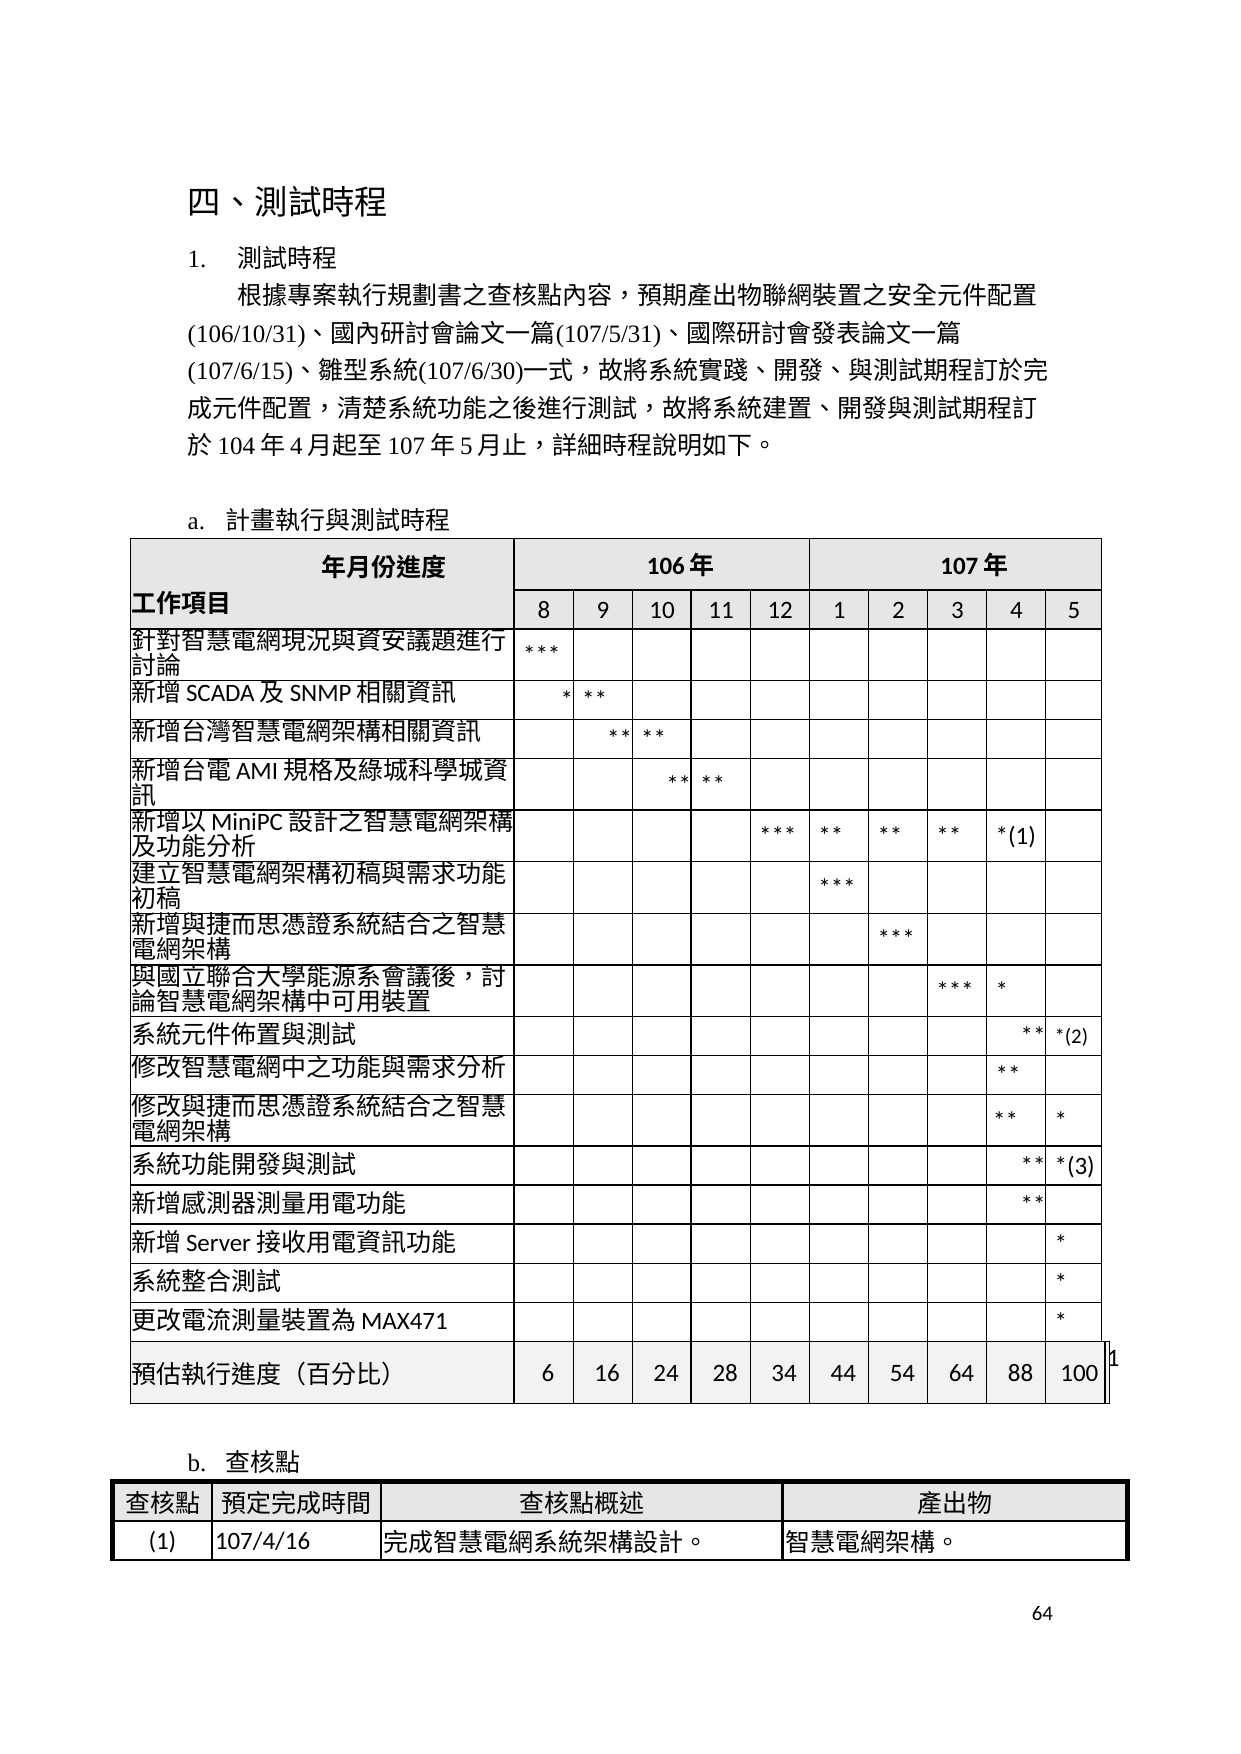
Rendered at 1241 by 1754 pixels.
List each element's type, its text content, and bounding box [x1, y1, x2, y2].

table_cell [692, 1017, 750, 1054]
table_cell [574, 862, 632, 912]
table_cell [1046, 914, 1101, 964]
table_cell *** [751, 811, 809, 861]
table_cell [692, 630, 750, 679]
table_cell [515, 1303, 573, 1341]
table_cell [692, 1225, 750, 1262]
table_cell [692, 1056, 750, 1094]
table_cell [751, 1303, 809, 1341]
table_cell [751, 681, 809, 719]
table_cell [692, 720, 750, 758]
table_cell [751, 1186, 809, 1223]
table_cell [810, 966, 868, 1016]
table_cell 新增以MiniPC設計之智慧電網架構及功能分析 [131, 811, 513, 861]
table_cell [692, 811, 750, 861]
table_cell [869, 1095, 927, 1145]
table_cell [515, 811, 573, 861]
table_cell [987, 630, 1045, 679]
table_cell [692, 1186, 750, 1223]
table_cell [633, 1056, 690, 1094]
table_cell [574, 1186, 632, 1223]
table_cell 4 [987, 591, 1045, 628]
table_header 查核點概述 [382, 1484, 781, 1520]
table_cell [633, 914, 690, 964]
table_cell 修改智慧電網中之功能與需求分析 [131, 1056, 513, 1094]
table_cell 100 [1046, 1342, 1104, 1403]
table_cell * [1046, 1264, 1101, 1301]
table_cell [692, 1264, 750, 1301]
table_cell [987, 681, 1045, 719]
table_cell [692, 862, 750, 912]
table_cell *** [928, 966, 986, 1016]
table_cell [928, 1186, 986, 1223]
table_cell [869, 1303, 927, 1341]
table_cell [633, 811, 690, 861]
table_cell [633, 1186, 690, 1223]
table_cell [515, 914, 573, 964]
table_cell [869, 720, 927, 758]
table_cell 9 [574, 591, 632, 628]
table_cell 8 [515, 591, 573, 628]
table_cell [928, 1225, 986, 1262]
table_cell [869, 759, 927, 809]
table_cell [869, 1056, 927, 1094]
table_cell 系統元件佈置與測試 [131, 1017, 513, 1054]
table_cell ** [987, 1147, 1045, 1184]
table_cell 64 [928, 1342, 986, 1403]
table_cell [574, 1095, 632, 1145]
table_cell [574, 1264, 632, 1301]
table_cell * [515, 681, 573, 719]
table_cell [810, 1303, 868, 1341]
table_cell [751, 1264, 809, 1301]
table_cell [633, 966, 690, 1016]
table_cell [574, 811, 632, 861]
table_cell [515, 1056, 573, 1094]
text 測試時程 [187, 162, 1053, 237]
table_cell 新增SCADA及SNMP相關資訊 [131, 681, 513, 719]
table_header 106年 [515, 539, 809, 589]
table_cell [1046, 630, 1101, 679]
table_cell [751, 1225, 809, 1262]
table_cell [633, 1264, 690, 1301]
table_cell [751, 1017, 809, 1054]
table_cell [810, 914, 868, 964]
table_cell *** [515, 630, 573, 679]
table_cell [751, 862, 809, 912]
table_cell [810, 1264, 868, 1301]
table_cell [1046, 681, 1101, 719]
table_cell [692, 1147, 750, 1184]
table_cell *** [810, 862, 868, 912]
table_cell 完成智慧電網系統架構設計。 [382, 1522, 781, 1558]
table_header 預定完成時間 [213, 1484, 380, 1520]
table_cell 新增台電AMI規格及綠城科學城資訊 [131, 759, 513, 809]
table_cell [987, 1303, 1045, 1341]
table_cell [987, 720, 1045, 758]
table_cell [1046, 862, 1101, 912]
table_cell 系統整合測試 [131, 1264, 513, 1301]
table_cell [928, 1017, 986, 1054]
table_cell [1046, 720, 1101, 758]
table_cell 1 [810, 591, 868, 628]
table_cell 2 [869, 591, 927, 628]
table_cell * [1046, 1303, 1101, 1341]
table_cell [810, 681, 868, 719]
table_cell [928, 1147, 986, 1184]
table_cell 54 [869, 1342, 927, 1403]
table_cell 針對智慧電網現況與資安議題進行討論 [131, 630, 513, 679]
table_cell 12 [751, 591, 809, 628]
table_cell [633, 1017, 690, 1054]
table_cell 34 [751, 1342, 809, 1403]
table_header 107年 [810, 539, 1101, 589]
table_cell 10 [633, 591, 690, 628]
table_cell 更改電流測量裝置為MAX471 [131, 1303, 513, 1341]
table_cell 系統功能開發與測試 [131, 1147, 513, 1184]
table_cell [692, 914, 750, 964]
table_cell [633, 1147, 690, 1184]
table_cell *(2) [1046, 1017, 1101, 1054]
table_cell 88 [987, 1342, 1045, 1403]
table_cell ** [633, 759, 690, 809]
table_cell (1) [115, 1522, 211, 1558]
table_cell *(3) [1046, 1147, 1101, 1184]
table_cell [928, 914, 986, 964]
table_cell [574, 914, 632, 964]
table_cell [515, 966, 573, 1016]
table_cell [515, 720, 573, 758]
table_cell [928, 1264, 986, 1301]
table_cell [574, 1147, 632, 1184]
table_cell [987, 914, 1045, 964]
table_cell [515, 1225, 573, 1262]
table_cell [869, 1225, 927, 1262]
table_cell 107/4/16 [213, 1522, 380, 1558]
table_cell [574, 759, 632, 809]
table_cell 新增Server接收用電資訊功能 [131, 1225, 513, 1262]
table_cell [751, 914, 809, 964]
table_header 產出物 [784, 1484, 1125, 1520]
table_cell [987, 1225, 1045, 1262]
table_cell [574, 1017, 632, 1054]
table_cell *** [869, 914, 927, 964]
table_cell [928, 1303, 986, 1341]
table_cell [1046, 1186, 1101, 1223]
table_cell [928, 759, 986, 809]
table_cell [515, 1147, 573, 1184]
table_cell [751, 759, 809, 809]
table_header 查核點 [115, 1484, 211, 1520]
table_cell 修改與捷而思憑證系統結合之智慧電網架構 [131, 1095, 513, 1145]
table_cell [928, 630, 986, 679]
table_cell [810, 1147, 868, 1184]
text 根據專案執行規劃書之查核點內容，預期產出物聯網裝置之安全元件配置(106/10/31)、國內研討會論文一篇(107/5/31)、國際研討會發表論文一篇(107/6/15)、雛型系統(107/6/30)一式，故將系統實踐、開發、與測試期程訂於完成元件配置，清楚系統功能之後進行測試，故將系統建置、開發與測試期程訂於104年4月起至107年5月止，詳細時程說明如下。 [187, 275, 1053, 462]
table_cell [751, 1147, 809, 1184]
table_cell [928, 862, 986, 912]
table_cell [869, 1186, 927, 1223]
table_cell [928, 720, 986, 758]
table_cell * [987, 966, 1045, 1016]
table_cell [751, 1056, 809, 1094]
table_cell [810, 720, 868, 758]
table_cell 28 [692, 1342, 750, 1403]
table_cell *(1) [987, 811, 1045, 861]
table_cell 5 [1046, 591, 1101, 628]
table_cell [810, 1186, 868, 1223]
table_cell 24 [633, 1342, 690, 1403]
table_cell 智慧電網架構。 [784, 1522, 1125, 1558]
table_cell [633, 1303, 690, 1341]
table_cell [810, 1017, 868, 1054]
table_cell [869, 1264, 927, 1301]
table_cell [810, 1056, 868, 1094]
table_cell [515, 759, 573, 809]
table_cell [692, 1095, 750, 1145]
table_cell [751, 720, 809, 758]
table_cell ** [987, 1056, 1045, 1094]
table_cell ** [633, 720, 690, 758]
table_cell [928, 1095, 986, 1145]
table_cell [751, 1095, 809, 1145]
table_cell [574, 1225, 632, 1262]
table_header 年月份進度 工作項目 [131, 539, 513, 628]
list 測試時程 [187, 237, 1053, 275]
table_cell [515, 1264, 573, 1301]
table_cell [751, 966, 809, 1016]
table_cell [869, 681, 927, 719]
table_cell [692, 681, 750, 719]
table_cell 16 [574, 1342, 632, 1403]
table_cell 與國立聯合大學能源系會議後，討論智慧電網架構中可用裝置 [131, 966, 513, 1016]
table_cell 新增感測器測量用電功能 [131, 1186, 513, 1223]
table_cell [869, 862, 927, 912]
table_cell [869, 966, 927, 1016]
table_cell * [1046, 1095, 1101, 1145]
table_cell [987, 1264, 1045, 1301]
table_cell [987, 862, 1045, 912]
table_cell 3 [928, 591, 986, 628]
table_cell [633, 862, 690, 912]
table_cell 新增與捷而思憑證系統結合之智慧電網架構 [131, 914, 513, 964]
table_cell [574, 1056, 632, 1094]
table_cell [692, 966, 750, 1016]
table_cell ** [987, 1095, 1045, 1145]
table_cell [515, 1017, 573, 1054]
table_cell [1046, 811, 1101, 861]
table_cell * [1046, 1225, 1101, 1262]
table_cell [515, 862, 573, 912]
table_cell 6 [515, 1342, 573, 1403]
table_cell [810, 1095, 868, 1145]
table_cell [869, 1017, 927, 1054]
table_cell ** [987, 1017, 1045, 1054]
table_cell [633, 630, 690, 679]
table_cell 11 [692, 591, 750, 628]
table_cell [633, 681, 690, 719]
table_cell ** [810, 811, 868, 861]
table_cell [810, 1225, 868, 1262]
table_cell [928, 1056, 986, 1094]
table_cell [574, 966, 632, 1016]
table_cell [633, 1095, 690, 1145]
table_cell 建立智慧電網架構初稿與需求功能初稿 [131, 862, 513, 912]
table_cell ** [574, 720, 632, 758]
table_cell [869, 1147, 927, 1184]
table_cell [751, 630, 809, 679]
table_cell [692, 1303, 750, 1341]
table_cell [1046, 966, 1101, 1016]
table_cell [810, 630, 868, 679]
table_cell [1046, 1056, 1101, 1094]
table_cell ** [692, 759, 750, 809]
table_cell ** [574, 681, 632, 719]
table_cell [869, 630, 927, 679]
table_cell [928, 681, 986, 719]
table_cell 新增台灣智慧電網架構相關資訊 [131, 720, 513, 758]
table_cell [574, 630, 632, 679]
table_cell [515, 1186, 573, 1223]
table_cell [987, 759, 1045, 809]
table_cell 44 [810, 1342, 868, 1403]
table_cell [574, 1303, 632, 1341]
table_cell ** [869, 811, 927, 861]
table_cell ** [928, 811, 986, 861]
list 計畫執行與測試時程 [187, 500, 1053, 537]
table_cell ** [987, 1186, 1045, 1223]
table_cell [515, 1095, 573, 1145]
list 查核點 [187, 1442, 1053, 1479]
table_cell [633, 1225, 690, 1262]
table_cell 預估執行進度（百分比） [131, 1342, 513, 1403]
table_cell [810, 759, 868, 809]
table_cell [1046, 759, 1101, 809]
